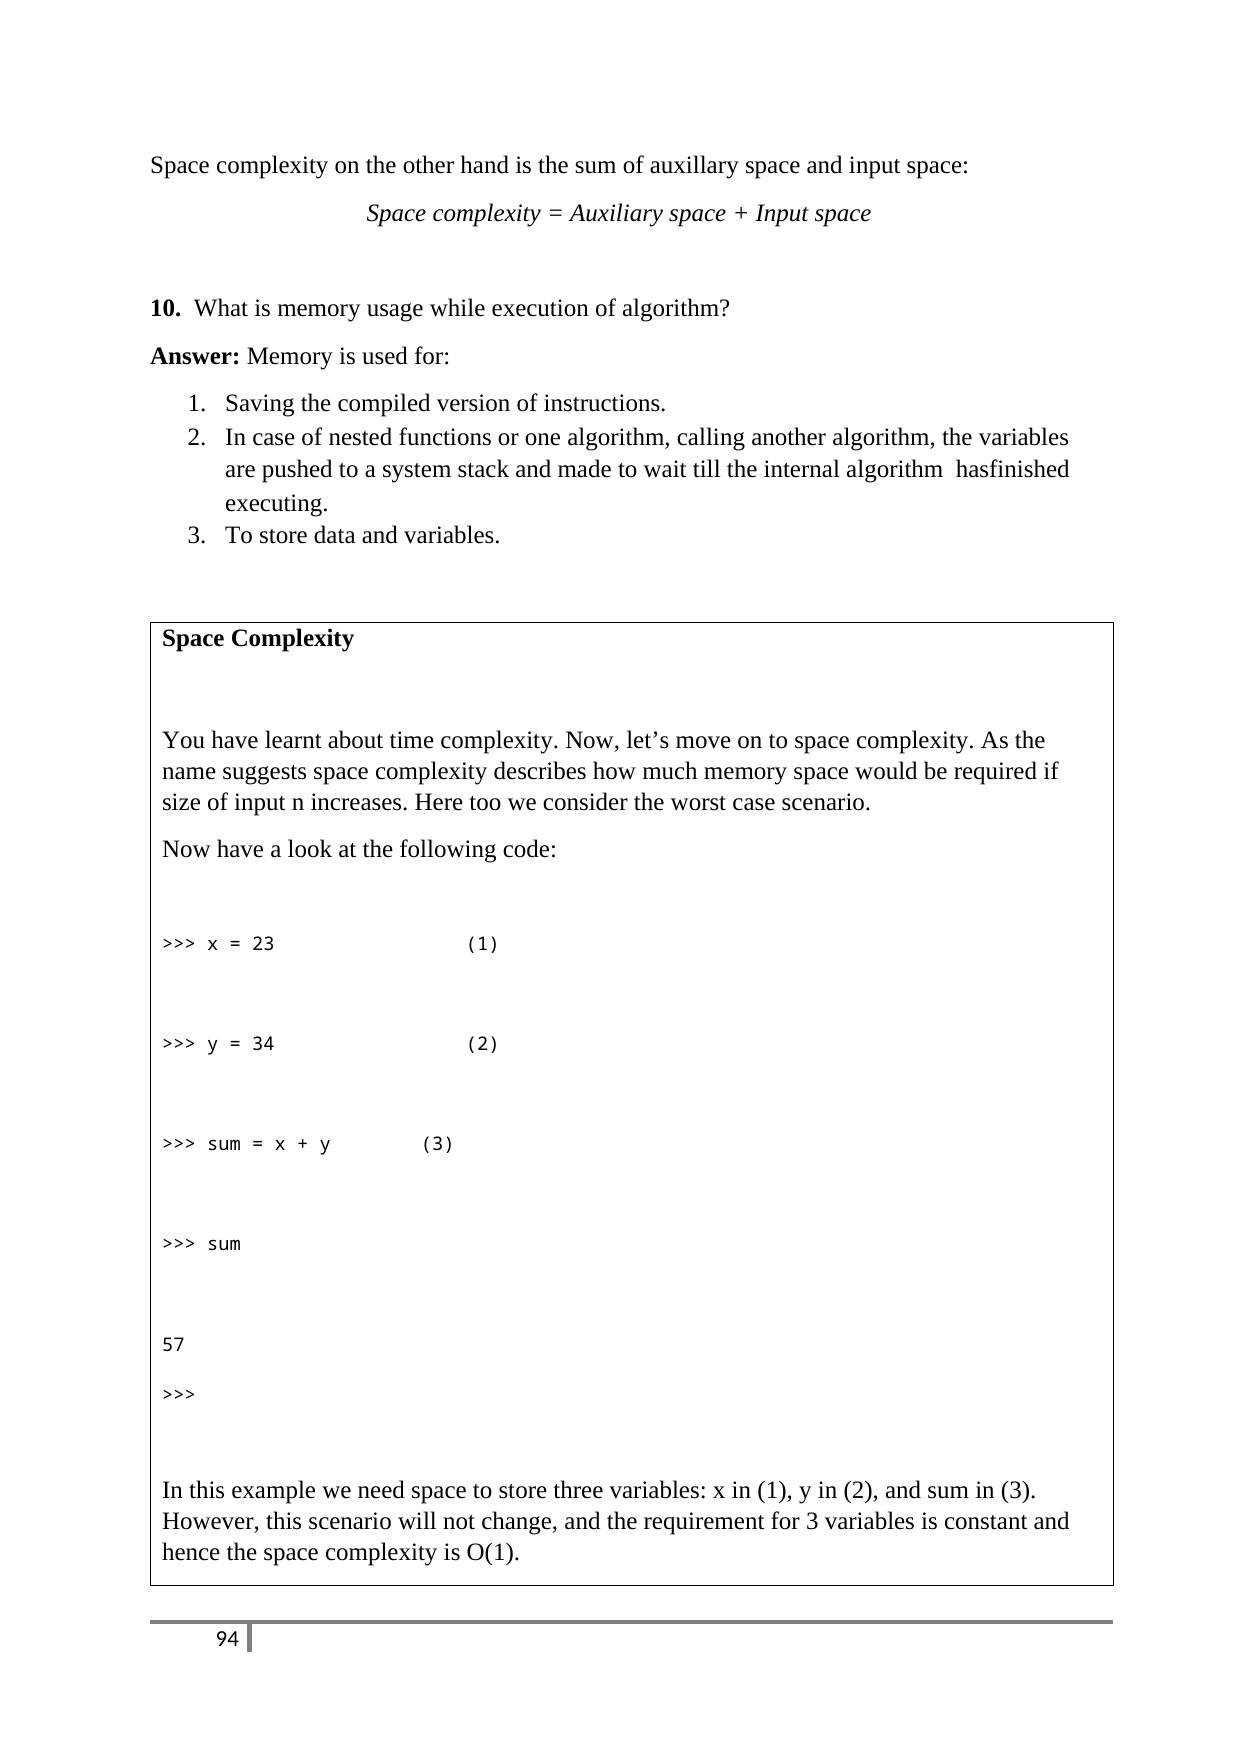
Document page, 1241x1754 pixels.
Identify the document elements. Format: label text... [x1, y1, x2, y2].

text Space complexity on the other hand is the sum of auxillary space and input space: [150, 150, 1090, 179]
list To store data and variables. [187, 521, 1090, 549]
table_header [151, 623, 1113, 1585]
list Saving the compiled version of instructions. [187, 388, 1090, 417]
text Answer: Memory is used for: [150, 341, 1090, 369]
text Space complexity = Auxiliary space + Input space [150, 198, 1090, 226]
text 10. What is memory usage while execution of algorithm? [150, 293, 1090, 322]
list In case of nested functions or one algorithm, calling another algorithm, the variables are pushed to a system stack and made to wait till the internal algorithm hasfinished executing. [187, 422, 1090, 516]
